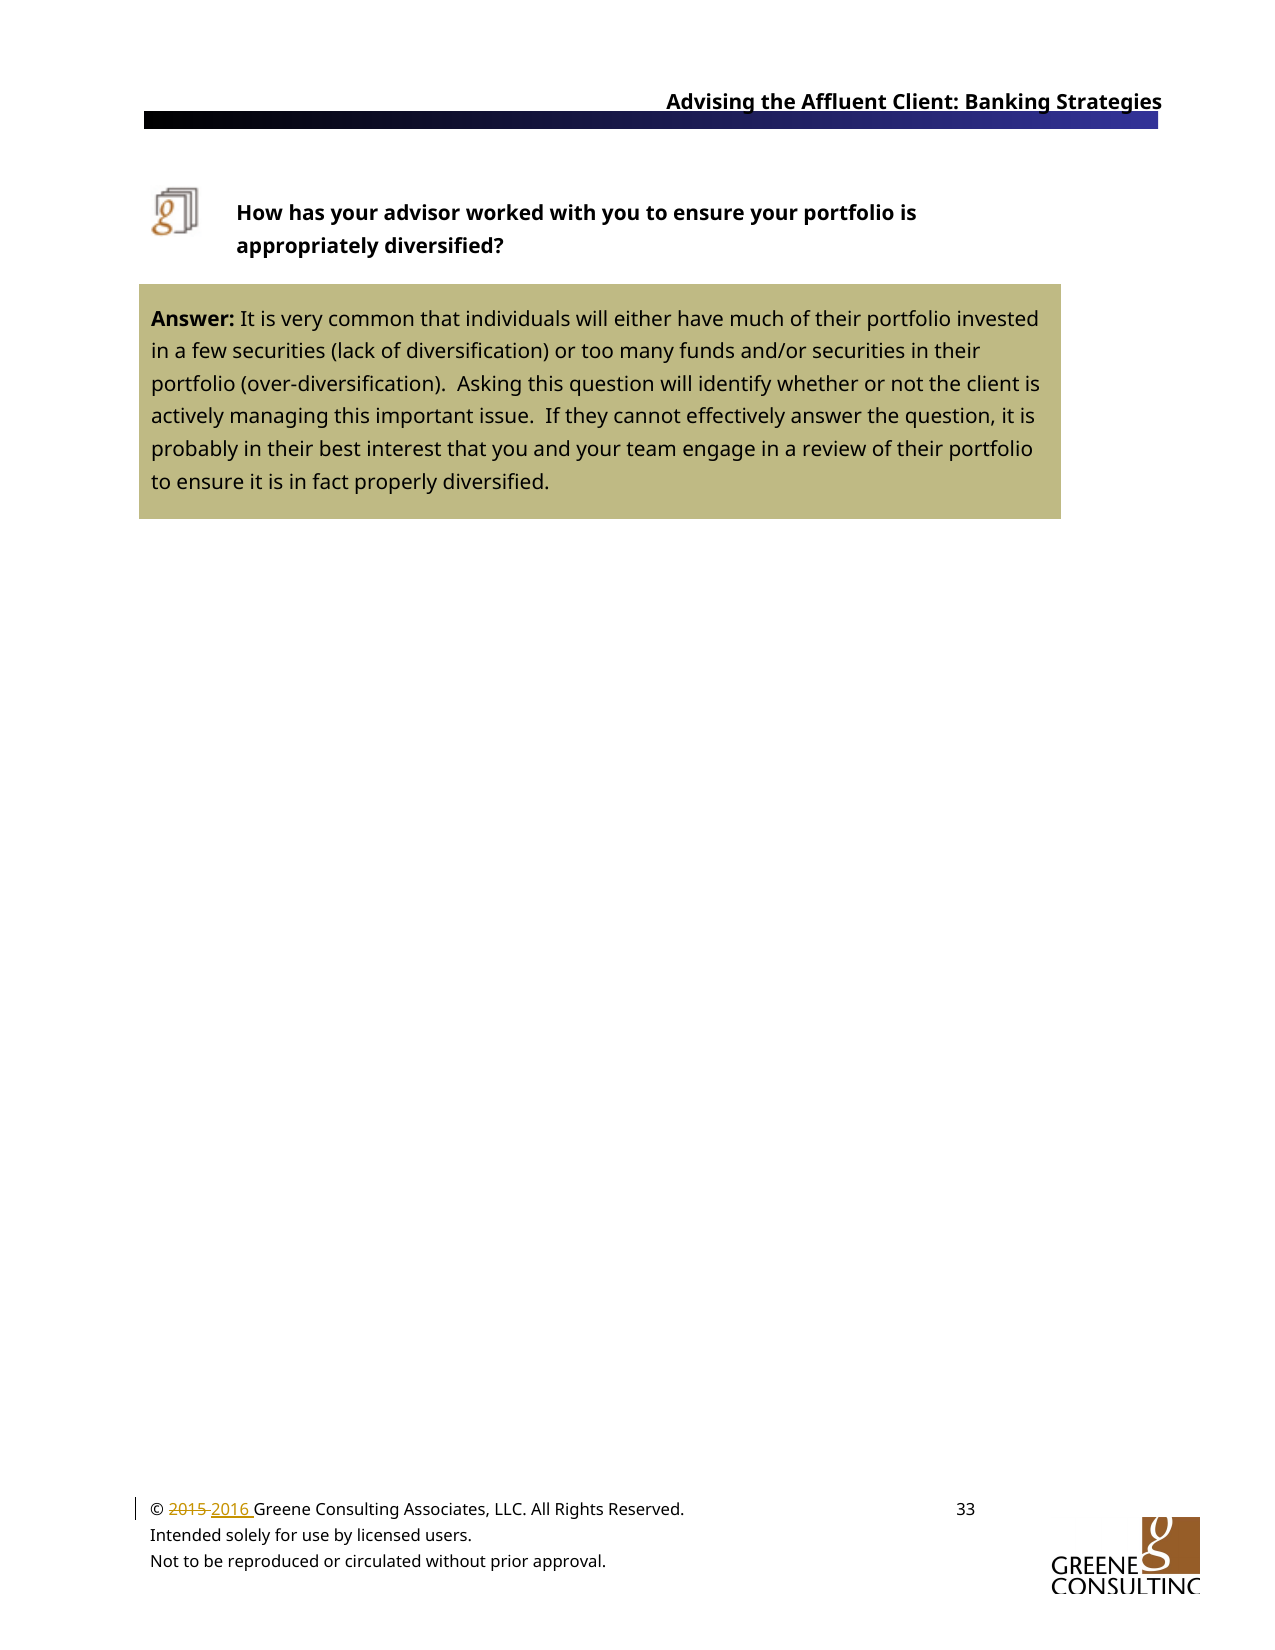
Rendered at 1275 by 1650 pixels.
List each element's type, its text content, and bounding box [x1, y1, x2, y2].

picture [1050, 1517, 1200, 1593]
table_cell [139, 178, 224, 283]
picture [150, 185, 202, 237]
table_cell Answer: It is very common that individuals will either have much of their portfolio invested in a few securities (lack of diversification) or too many funds and/or securities in their portfolio (over-diversification). Asking this question will identify whether or not the client is actively managing this important issue. If they cannot effectively answer the question, it is probably in their best interest that you and your team engage in a review of their portfolio to ensure it is in fact properly diversified. [139, 284, 1061, 519]
table_cell How has your advisor worked with you to ensure your portfolio is appropriately diversified? [226, 178, 1061, 283]
